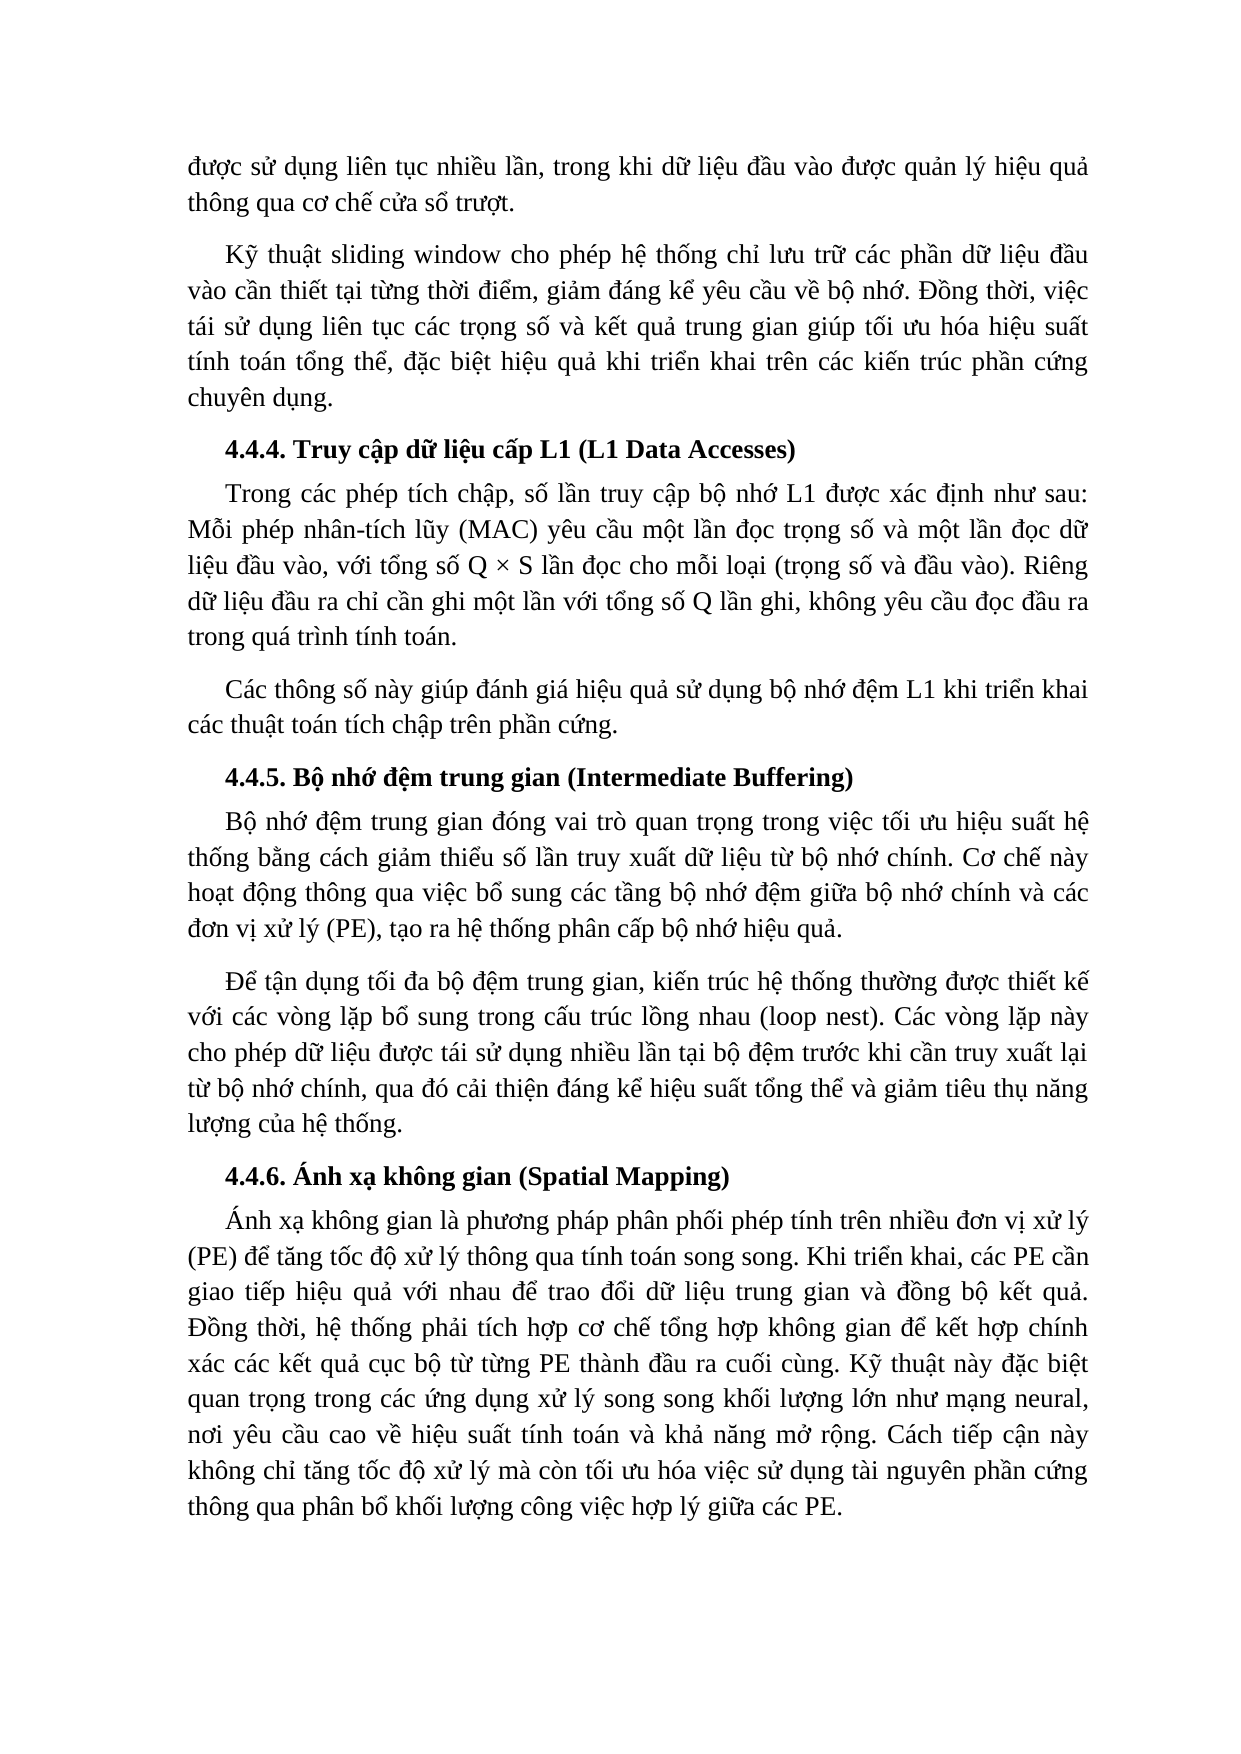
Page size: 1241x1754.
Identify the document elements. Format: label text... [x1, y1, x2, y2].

subtitle 4.4.4. Truy cập dữ liệu cấp L1 (L1 Data Accesses) [225, 433, 1090, 464]
subtitle 4.4.6. Ánh xạ không gian (Spatial Mapping) [225, 1160, 1090, 1191]
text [187, 150, 1090, 217]
subtitle 4.4.5. Bộ nhớ đệm trung gian (Intermediate Buffering) [225, 761, 1090, 792]
text Bộ nhớ đệm trung gian đóng vai trò quan trọng trong việc tối ưu hiệu suất hệ thống bằng cách giảm thiểu số lần truy xuất dữ liệu từ bộ nhớ chính. Cơ chế này hoạt động thông qua việc bổ sung các tầng bộ nhớ đệm giữa bộ nhớ chính và các đơn vị xử lý (PE), tạo ra hệ thống phân cấp bộ nhớ hiệu quả. [187, 805, 1090, 943]
text Kỹ thuật sliding window cho phép hệ thống chỉ lưu trữ các phần dữ liệu đầu vào cần thiết tại từng thời điểm, giảm đáng kể yêu cầu về bộ nhớ. Đồng thời, việc tái sử dụng liên tục các trọng số và kết quả trung gian giúp tối ưu hóa hiệu suất tính toán tổng thể, đặc biệt hiệu quả khi triển khai trên các kiến trúc phần cứng chuyên dụng. [187, 238, 1090, 412]
text Trong các phép tích chập, số lần truy cập bộ nhớ L1 được xác định như sau: Mỗi phép nhân-tích lũy (MAC) yêu cầu một lần đọc trọng số và một lần đọc dữ liệu đầu vào, với tổng số Q × S lần đọc cho mỗi loại (trọng số và đầu vào). Riêng dữ liệu đầu ra chỉ cần ghi một lần với tổng số Q lần ghi, không yêu cầu đọc đầu ra trong quá trình tính toán. [187, 477, 1090, 652]
text Ánh xạ không gian là phương pháp phân phối phép tính trên nhiều đơn vị xử lý (PE) để tăng tốc độ xử lý thông qua tính toán song song. Khi triển khai, các PE cần giao tiếp hiệu quả với nhau để trao đổi dữ liệu trung gian và đồng bộ kết quả. Đồng thời, hệ thống phải tích hợp cơ chế tổng hợp không gian để kết hợp chính xác các kết quả cục bộ từ từng PE thành đầu ra cuối cùng. Kỹ thuật này đặc biệt quan trọng trong các ứng dụng xử lý song song khối lượng lớn như mạng neural, nơi yêu cầu cao về hiệu suất tính toán và khả năng mở rộng. Cách tiếp cận này không chỉ tăng tốc độ xử lý mà còn tối ưu hóa việc sử dụng tài nguyên phần cứng thông qua phân bổ khối lượng công việc hợp lý giữa các PE. [187, 1204, 1090, 1521]
text Để tận dụng tối đa bộ đệm trung gian, kiến trúc hệ thống thường được thiết kế với các vòng lặp bổ sung trong cấu trúc lồng nhau (loop nest). Các vòng lặp này cho phép dữ liệu được tái sử dụng nhiều lần tại bộ đệm trước khi cần truy xuất lại từ bộ nhớ chính, qua đó cải thiện đáng kể hiệu suất tổng thể và giảm tiêu thụ năng lượng của hệ thống. [187, 964, 1090, 1139]
text Các thông số này giúp đánh giá hiệu quả sử dụng bộ nhớ đệm L1 khi triển khai các thuật toán tích chập trên phần cứng. [187, 673, 1090, 740]
